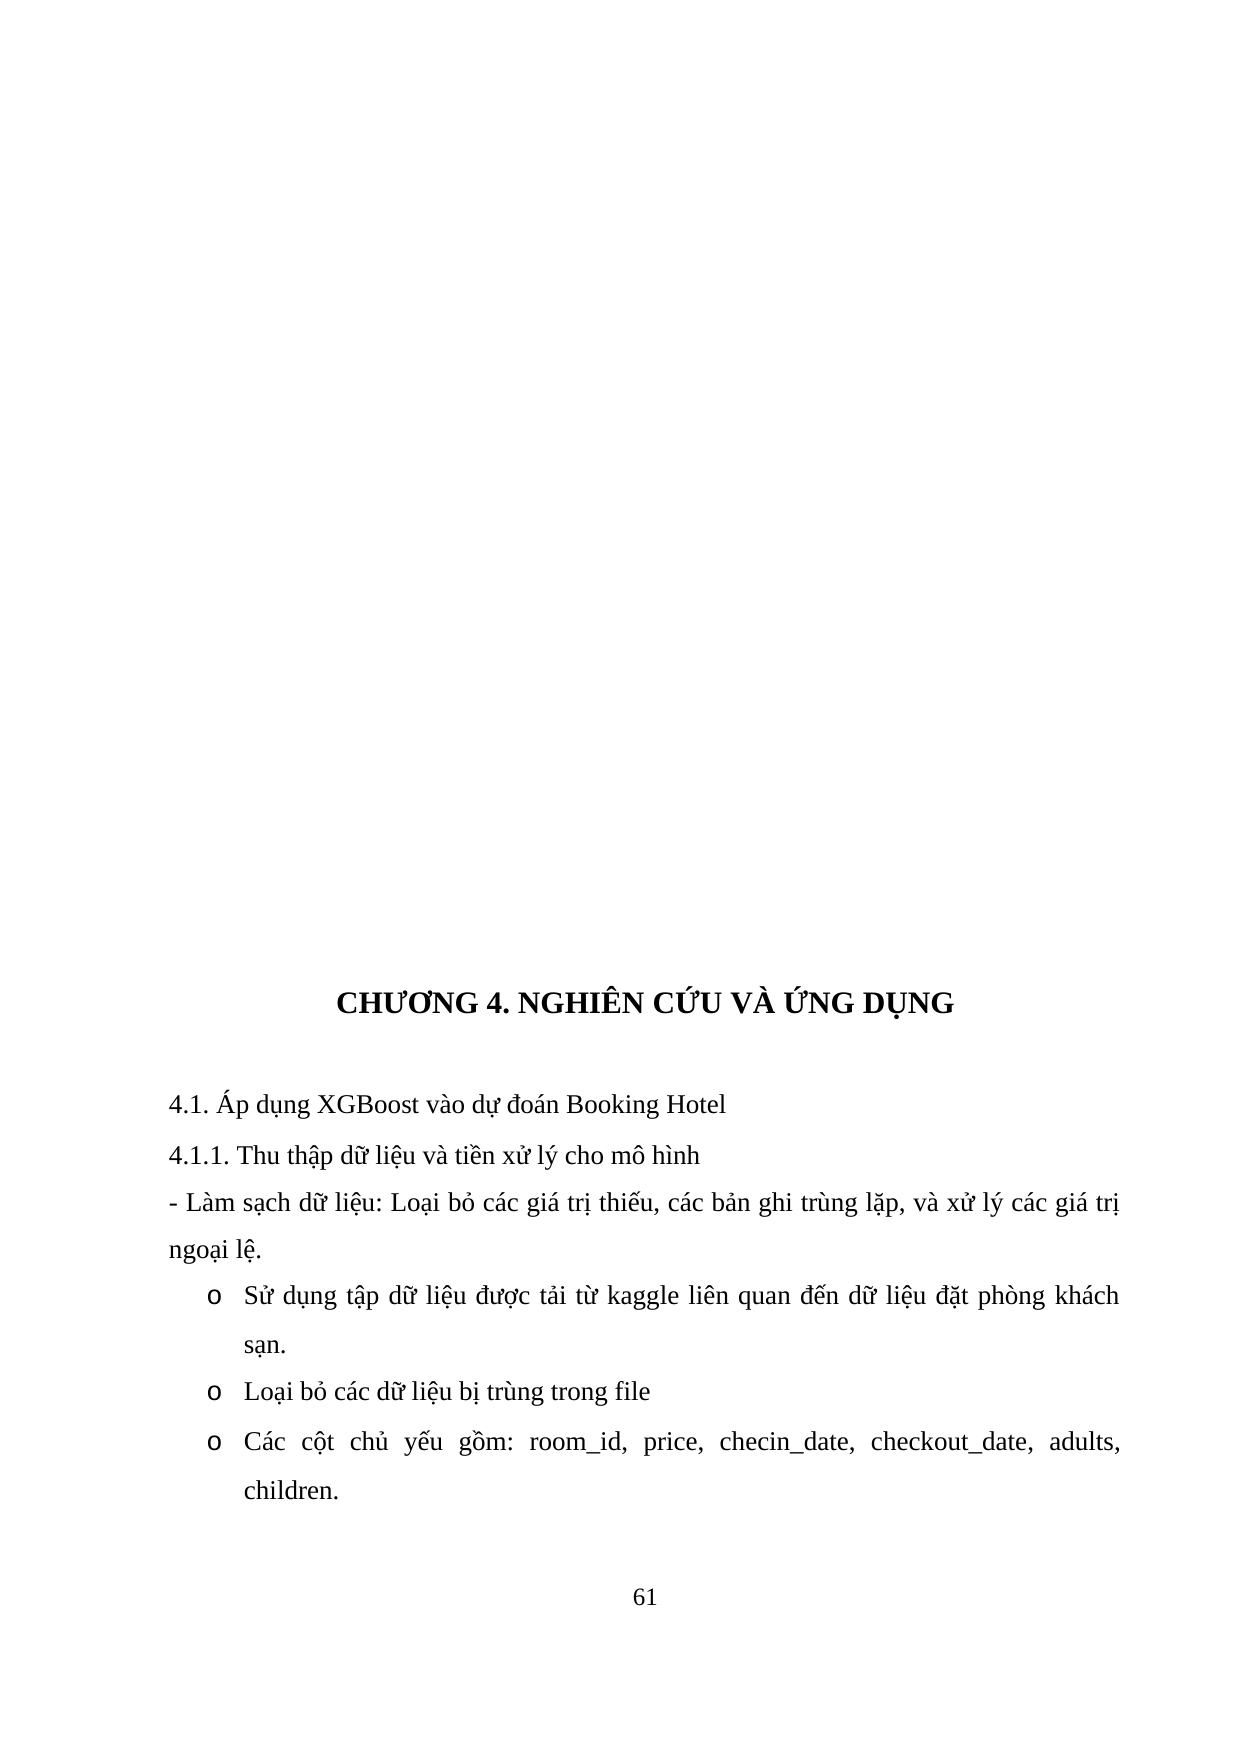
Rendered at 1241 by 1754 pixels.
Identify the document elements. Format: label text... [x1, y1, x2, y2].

subtitle 4.1.1. Thu thập dữ liệu và tiền xử lý cho mô hình [169, 1139, 1122, 1171]
list Sử dụng tập dữ liệu được tải từ kaggle liên quan đến dữ liệu đặt phòng khách sạn. [206, 1279, 1122, 1359]
text - Làm sạch dữ liệu: Loại bỏ các giá trị thiếu, các bản ghi trùng lặp, và xử lý các giá trị ngoại lệ. [169, 1186, 1122, 1264]
subtitle 4.1. Áp dụng XGBoost vào dự đoán Booking Hotel [169, 1089, 1122, 1120]
list Các cột chủ yếu gồm: room_id, price, checin_date, checkout_date, adults, children. [206, 1425, 1122, 1505]
list Loại bỏ các dữ liệu bị trùng trong file [206, 1375, 1122, 1408]
subtitle CHƯƠNG 4. NGHIÊN CỨU VÀ ỨNG DỤNG [169, 984, 1122, 1020]
